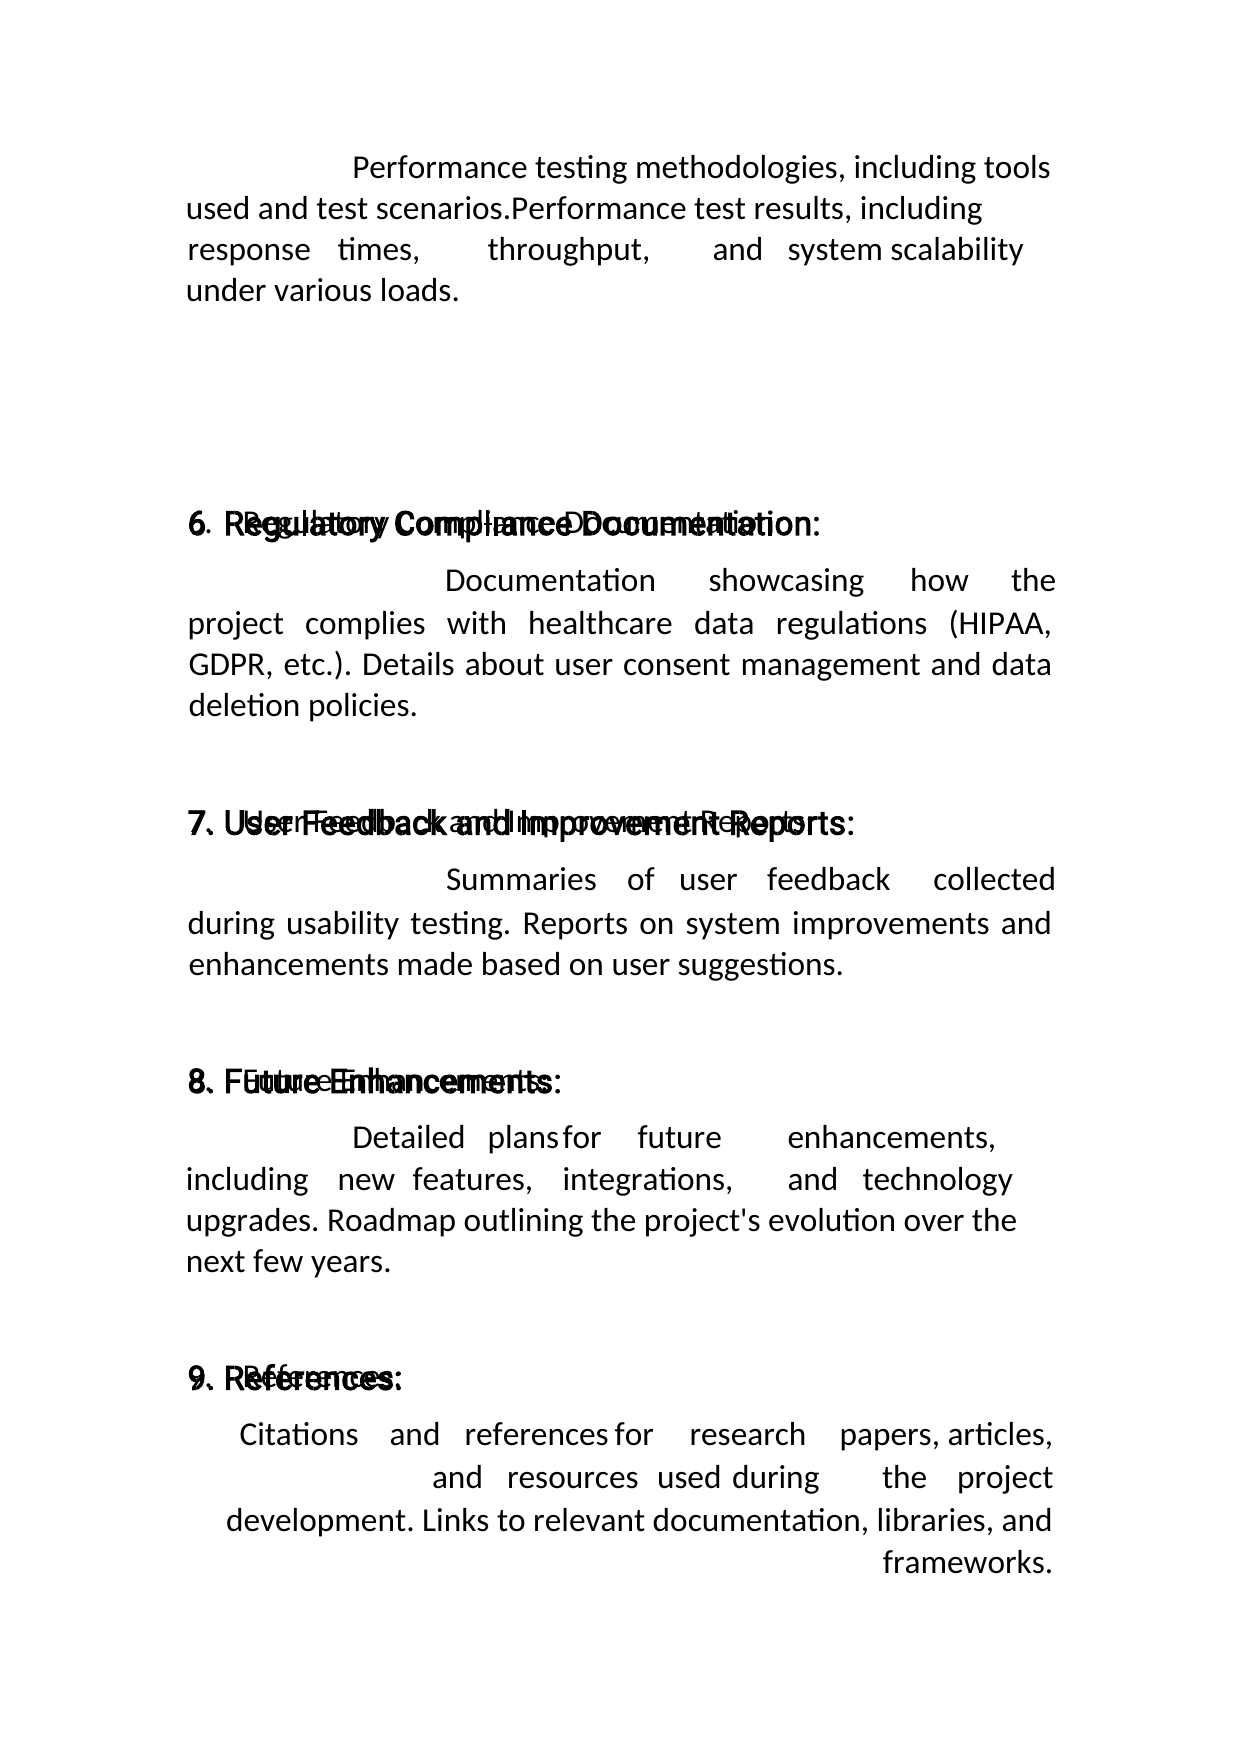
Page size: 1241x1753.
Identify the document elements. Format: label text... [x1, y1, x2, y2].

text Performance testing methodologies, including tools used and test scenarios.Performance test results, including response times, throughput, and system scalability under various loads. [186, 146, 1054, 310]
text Documentation showcasing how the [187, 559, 1057, 599]
list Regulatory Compliance Documentation: [187, 501, 1057, 541]
text Summaries of user feedback collected [187, 858, 1057, 899]
list User Feedback and Improvement Reports: [187, 800, 1057, 841]
text during usability testing. Reports on system improvements and enhancements made based on user suggestions. [187, 902, 1053, 984]
list References: [187, 1355, 1057, 1396]
text project complies with healthcare data regulations (HIPAA, GDPR, etc.). Details about user consent management and data deletion policies. [187, 602, 1053, 725]
text Citations and references for research papers, articles, and resources used during the project development. Links to relevant documentation, libraries, and frameworks. [187, 1413, 1053, 1582]
list Future Enhancements: [187, 1058, 1057, 1099]
text Detailed plans for future enhancements, including new features, integrations, and technology upgrades. Roadmap outlining the project's evolution over the next few years. [186, 1117, 1054, 1280]
